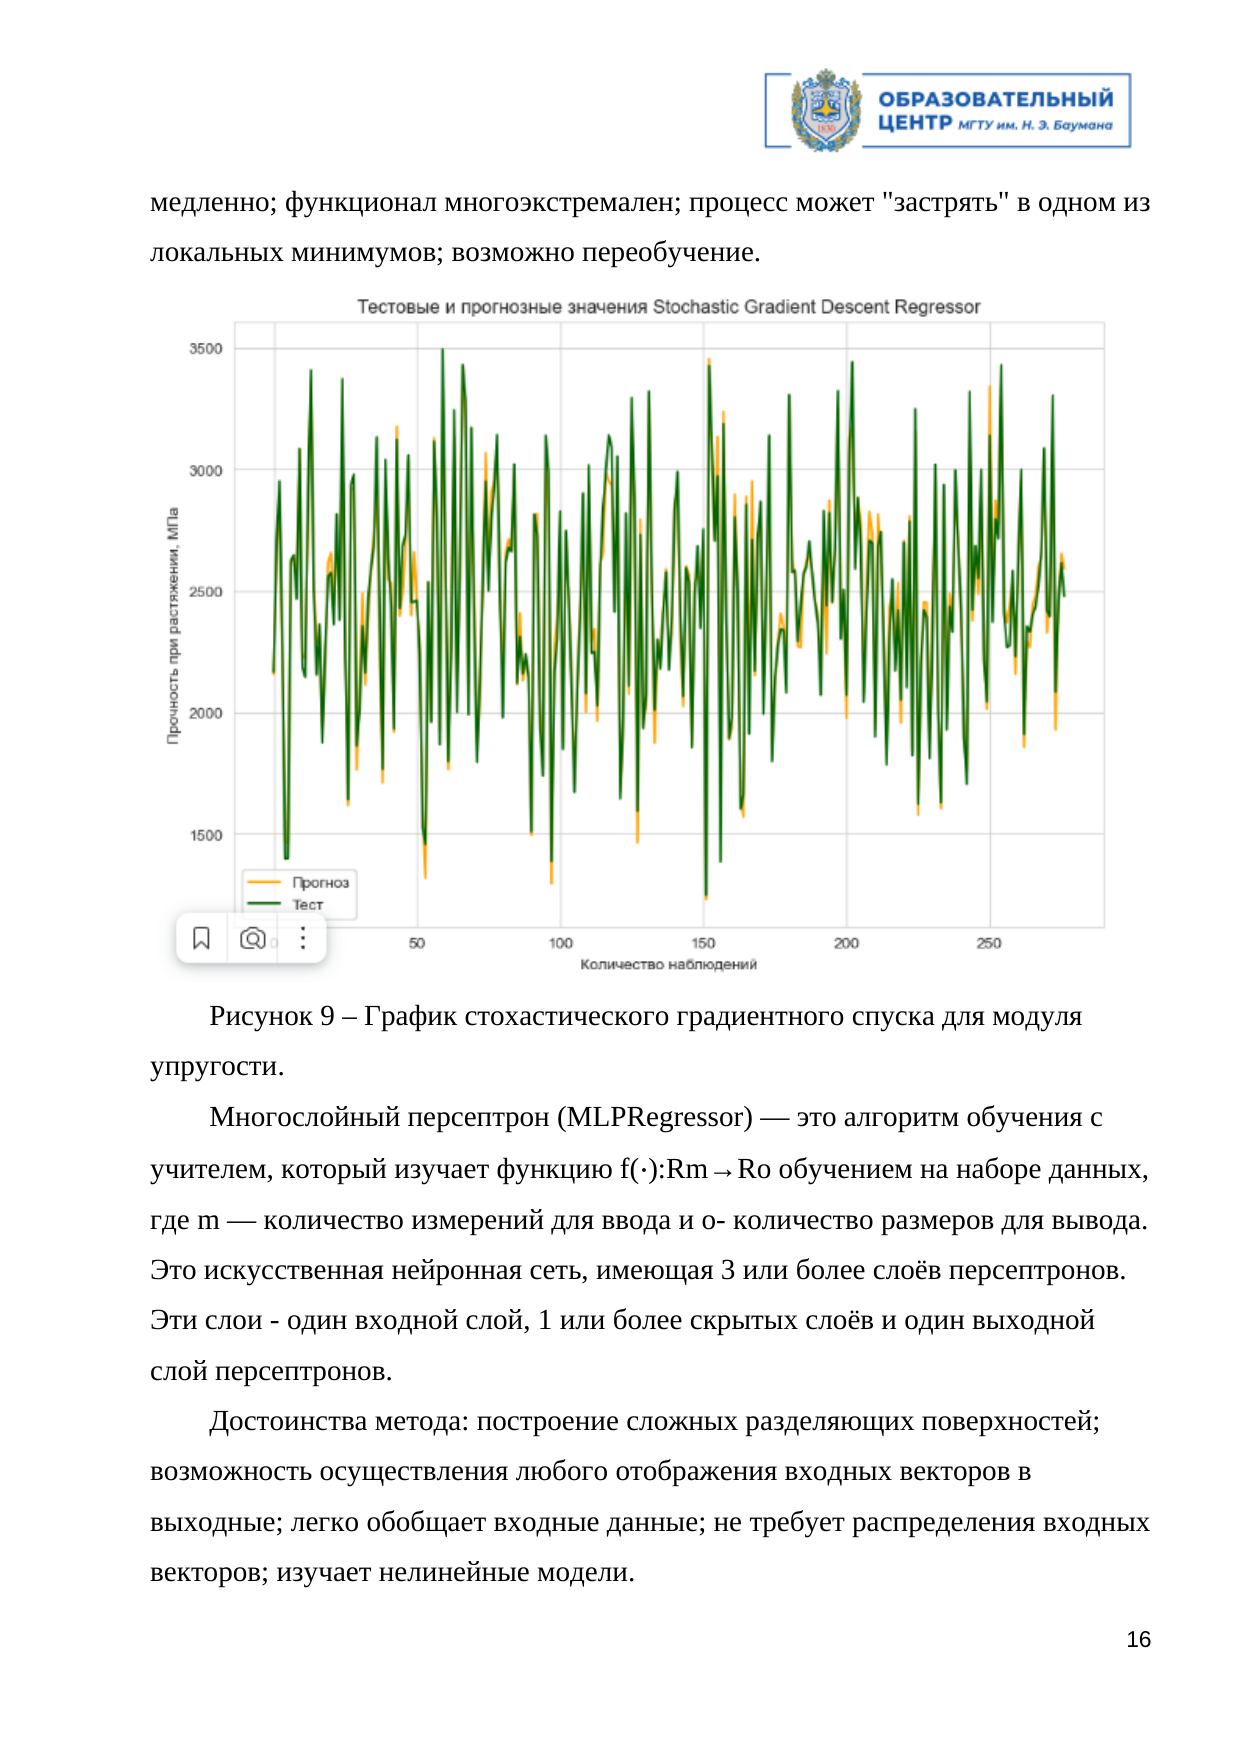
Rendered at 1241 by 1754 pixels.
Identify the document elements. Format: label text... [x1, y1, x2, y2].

picture [734, 45, 1182, 168]
text Многослойный персептрон (MLPRegressor) — это алгоритм обучения с учителем, который изучает функцию f(⋅):Rm→Ro обучением на наборе данных, где m — количество измерений для ввода и o- количество размеров для вывода. Это искусственная нейронная сеть, имеющая 3 или более слоёв персептронов. Эти слои - один входной слой, 1 или более скрытых слоёв и один выходной слой персептронов. [150, 1099, 1151, 1386]
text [150, 150, 1151, 268]
text Рисунок 9 – График стохастического градиентного спуска для модуля упругости. [150, 998, 1151, 1082]
text Достоинства метода: построение сложных разделяющих поверхностей; возможность осуществления любого отображения входных векторов в выходные; легко обобщает входные данные; не требует распределения входных векторов; изучает нелинейные модели. [150, 1403, 1151, 1588]
picture [150, 284, 1129, 982]
